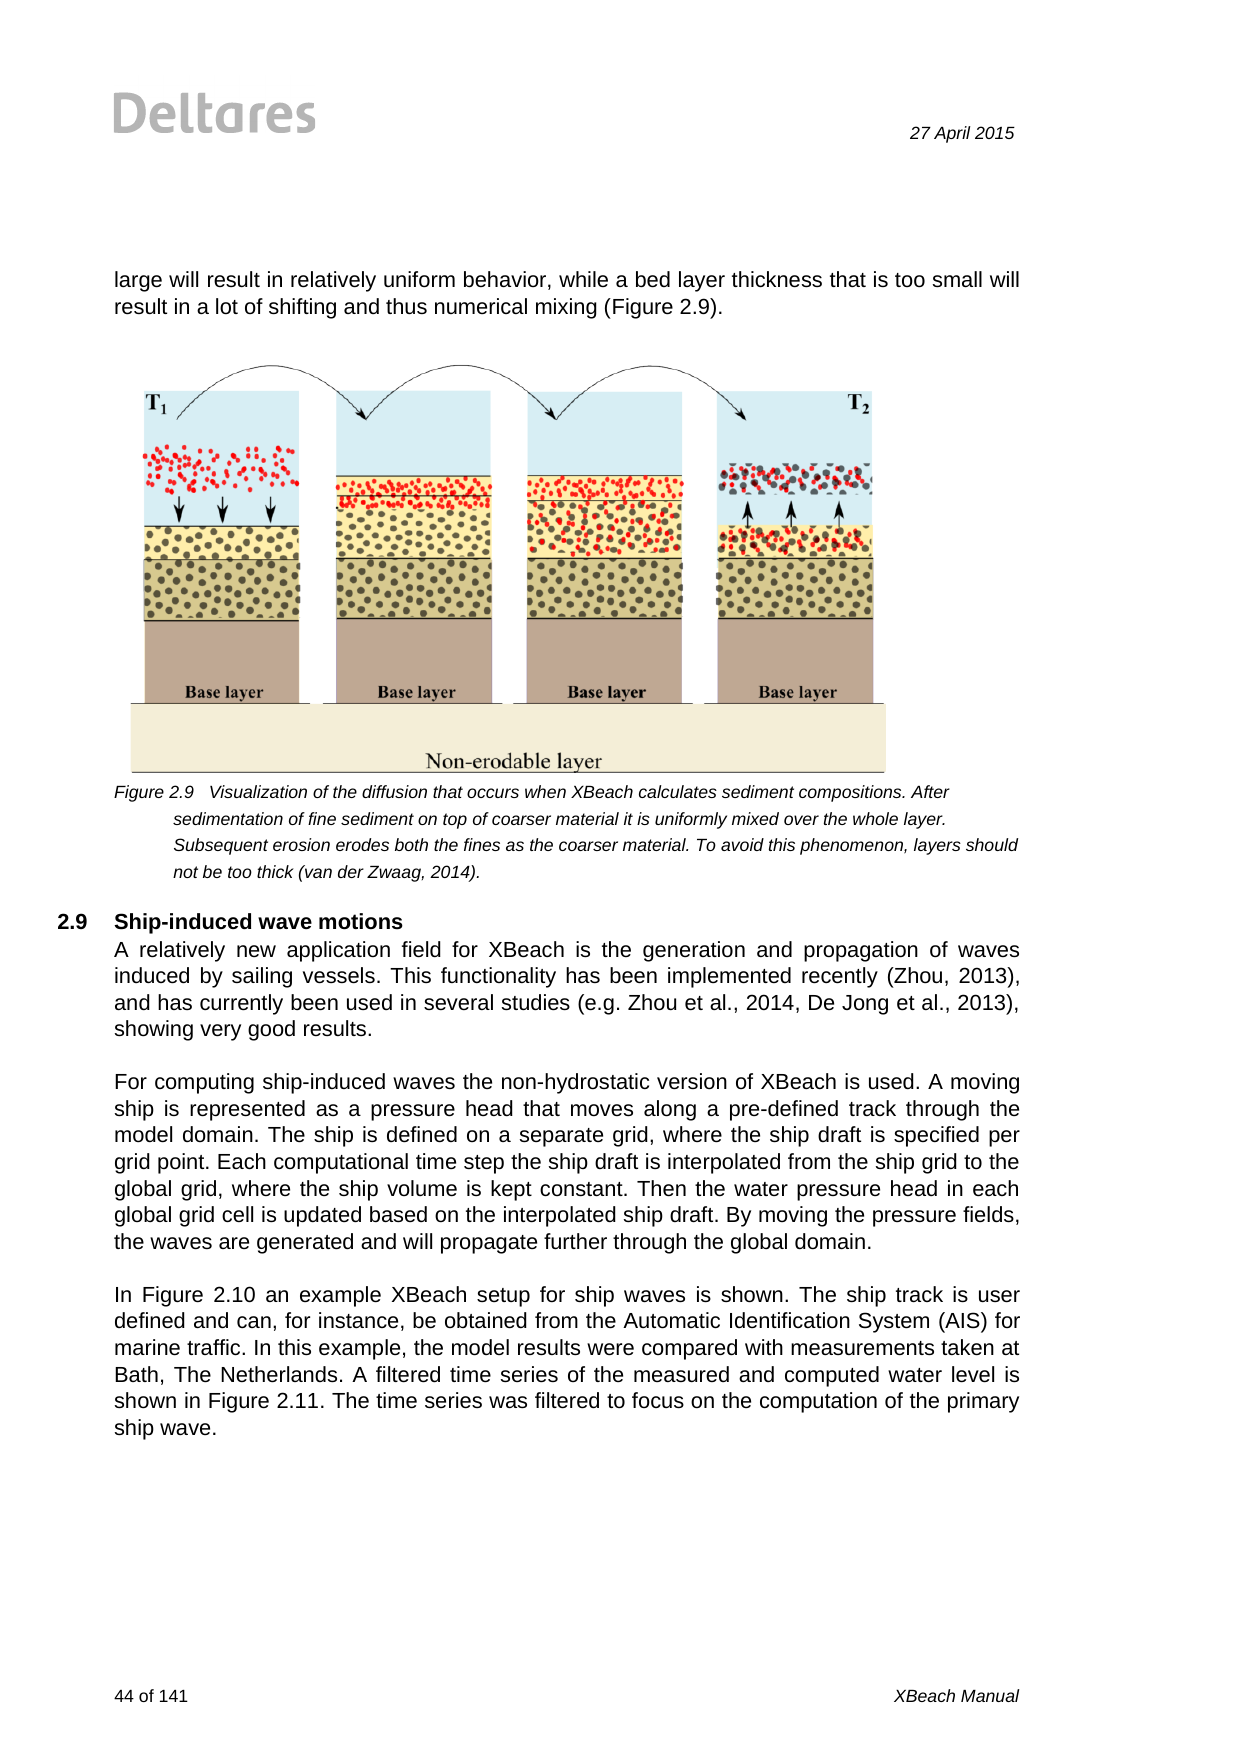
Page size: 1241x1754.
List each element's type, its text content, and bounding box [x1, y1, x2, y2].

picture [113, 75, 315, 133]
text Figure 2.9 Visualization of the diffusion that occurs when XBeach calculates sediment compositions. After sedimentation of fine sediment on top of coarser material it is uniformly mixed over the whole layer. Subsequent erosion erodes both the fines as the coarser material. To avoid this phenomenon, layers should not be too thick (van der Zwaag, 2014). [114, 776, 1022, 882]
text A relatively new application field for XBeach is the generation and propagation of waves induced by sailing vessels. This functionality has been implemented recently (Zhou, 2013), and has currently been used in several studies (e.g. Zhou et al., 2014, De Jong et al., 2013), showing very good results. [114, 935, 1022, 1041]
text In Figure A.1 an example XBeach setup for ship waves is shown. The ship track is user defined and can, for instance, be obtained from the Automatic Identification System (AIS) for marine traffic. In this example, the model results were compared with measurements taken at Bath, The Netherlands. A filtered time series of the measured and computed water level is shown in Figure A.2. The time series was filtered to focus on the computation of the primary ship wave. [114, 1280, 1022, 1440]
picture [113, 331, 938, 776]
subtitle Ship-induced wave motions [87, 908, 1022, 935]
text For computing ship-induced waves the non-hydrostatic version of XBeach is used. A moving ship is represented as a pressure head that moves along a pre-defined track through the model domain. The ship is defined on a separate grid, where the ship draft is specified per grid point. Each computational time step the ship draft is interpolated from the ship grid to the global grid, where the ship volume is kept constant. Then the water pressure head in each global grid cell is updated based on the interpolated ship draft. By moving the pressure fields, the waves are generated and will propagate further through the global domain. [114, 1068, 1022, 1254]
